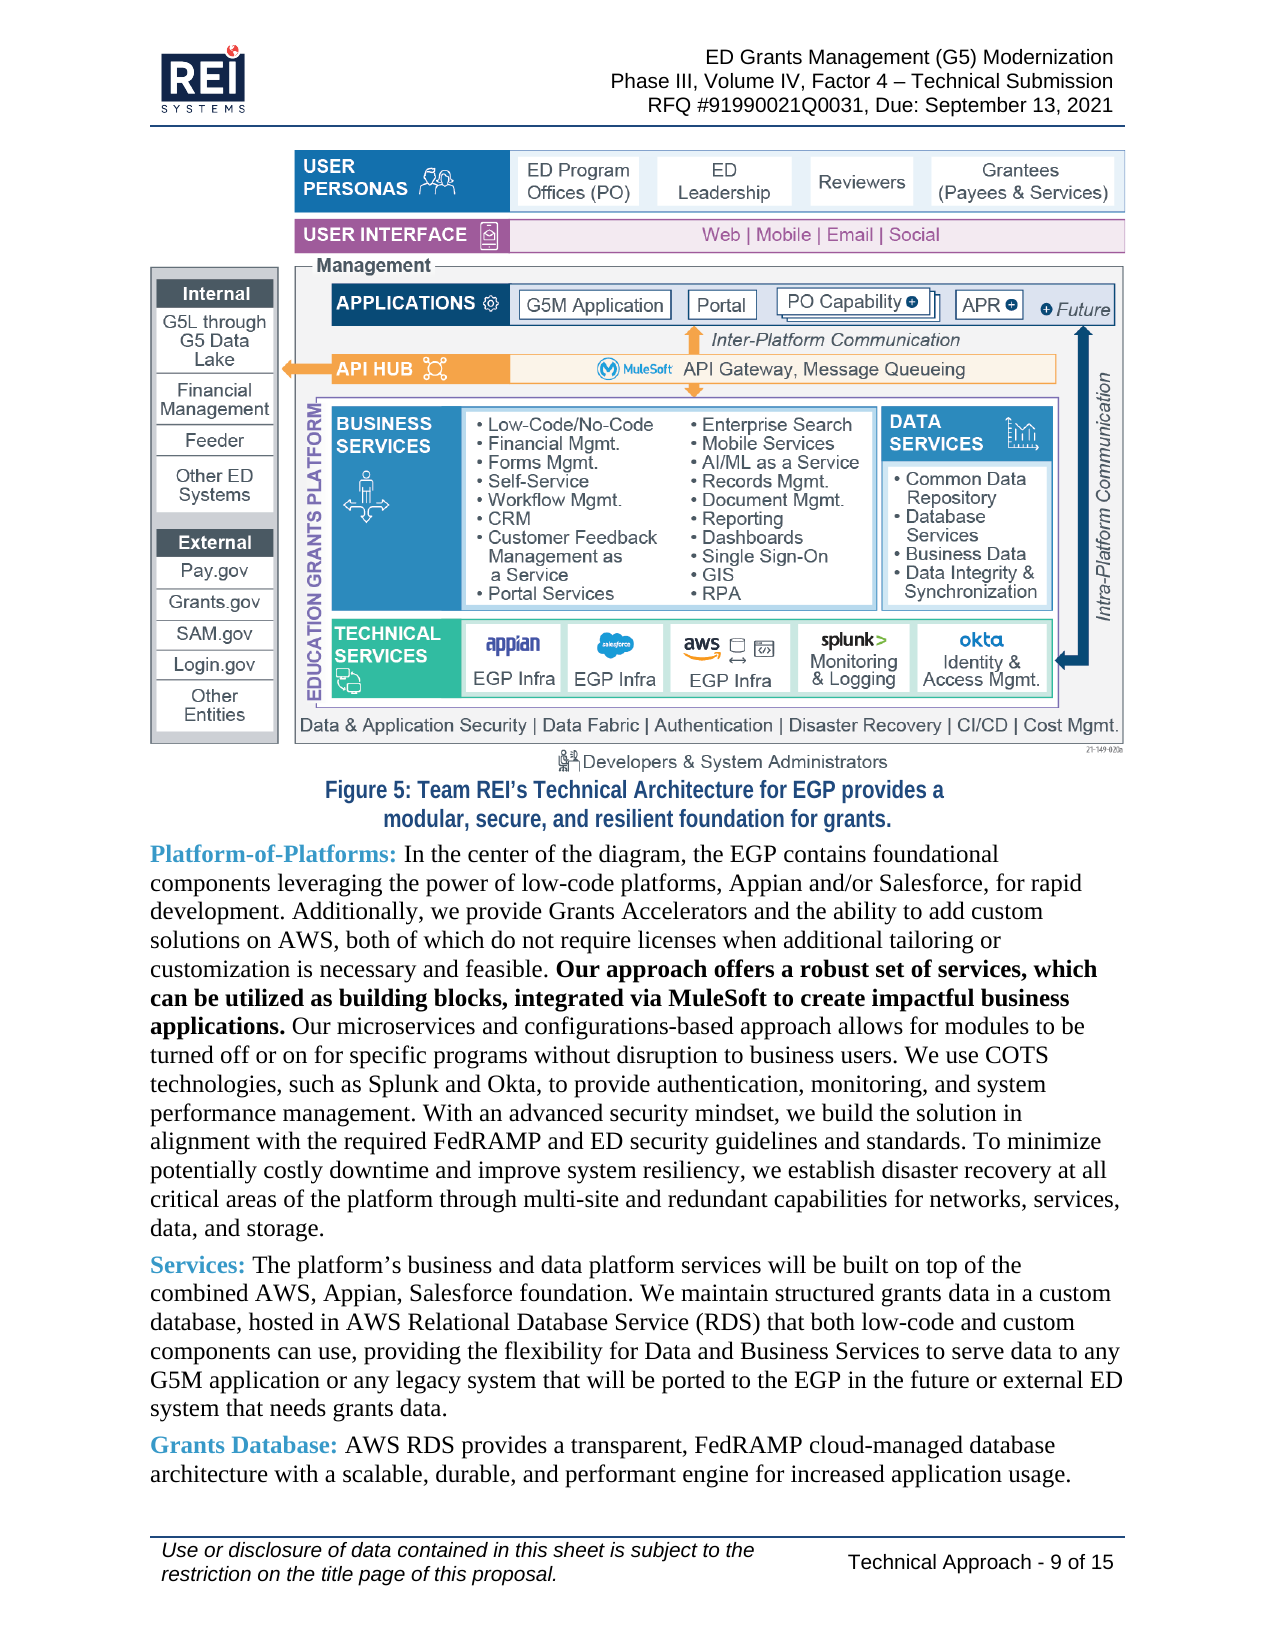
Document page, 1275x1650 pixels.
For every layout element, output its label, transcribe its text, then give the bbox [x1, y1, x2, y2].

picture [150, 150, 1125, 774]
text Platform-of-Platforms: In the center of the diagram, the EGP contains foundational components leveraging the power of low-code platforms, Appian and/or Salesforce, for rapid development. Additionally, we provide Grants Accelerators and the ability to add custom solutions on AWS, both of which do not require licenses when additional tailoring or customization is necessary and feasible. Our approach offers a robust set of services, which can be utilized as building blocks, integrated via MuleSoft to create impactful business applications. Our microservices and configurations-based approach allows for modules to be turned off or on for specific programs without disruption to business users. We use COTS technologies, such as Splunk and Okta, to provide authentication, monitoring, and system performance management. With an advanced security mindset, we build the solution in alignment with the required FedRAMP and ED security guidelines and standards. To minimize potentially costly downtime and improve system resiliency, we establish disaster recovery at all critical areas of the platform through multi-site and redundant capabilities for networks, services, data, and storage. [150, 839, 1125, 1241]
picture [161, 45, 245, 113]
text Figure 5: Team REI’s Technical Architecture for EGP provides a modular, secure, and resilient foundation for grants. [150, 775, 1125, 833]
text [150, 1431, 1125, 1488]
text Services: The platform’s business and data platform services will be built on top of the combined AWS, Appian, Salesforce foundation. We maintain structured grants data in a custom database, hosted in AWS Relational Database Service (RDS) that both low-code and custom components can use, providing the flexibility for Data and Business Services to serve data to any G5M application or any legacy system that will be ported to the EGP in the future or external ED system that needs grants data. [150, 1250, 1125, 1422]
